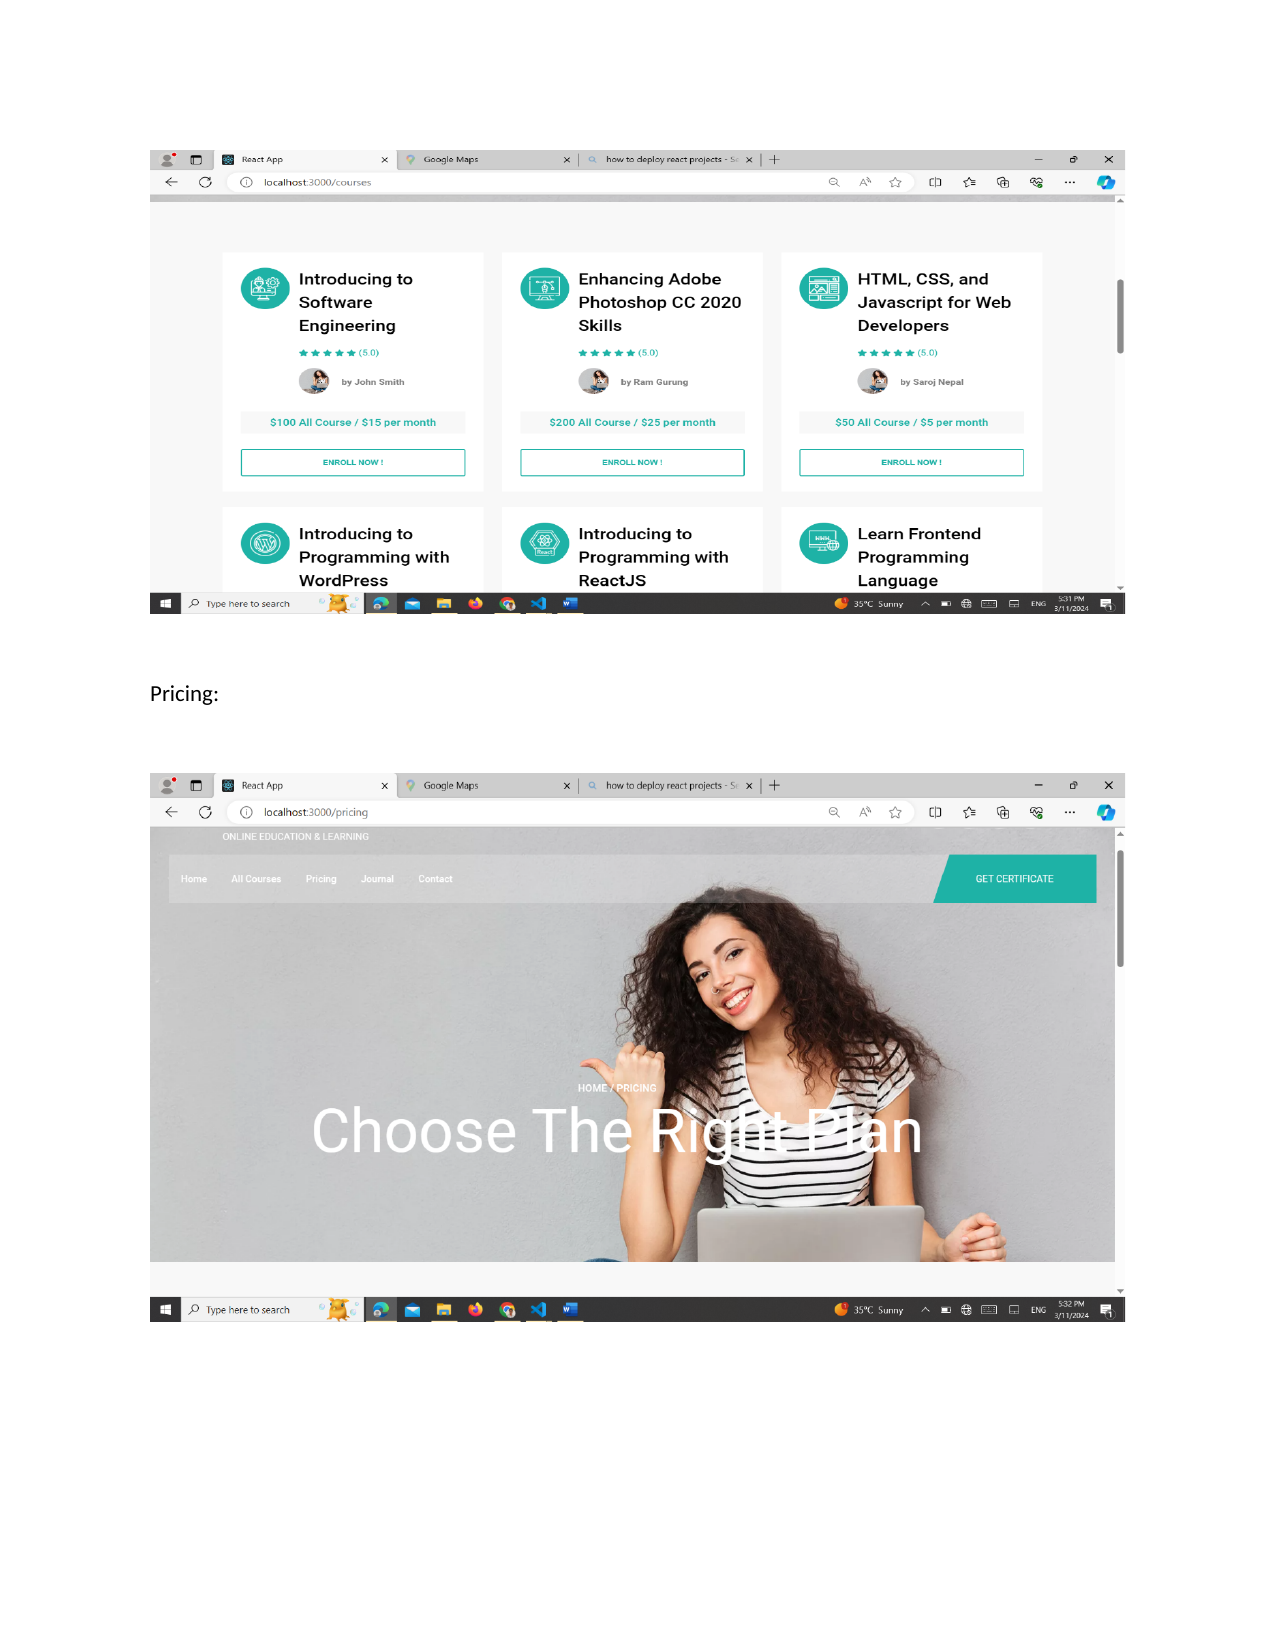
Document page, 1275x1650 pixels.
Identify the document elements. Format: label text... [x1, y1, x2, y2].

text Pricing: [150, 679, 1125, 707]
picture [150, 150, 1125, 614]
picture [150, 773, 1125, 1322]
